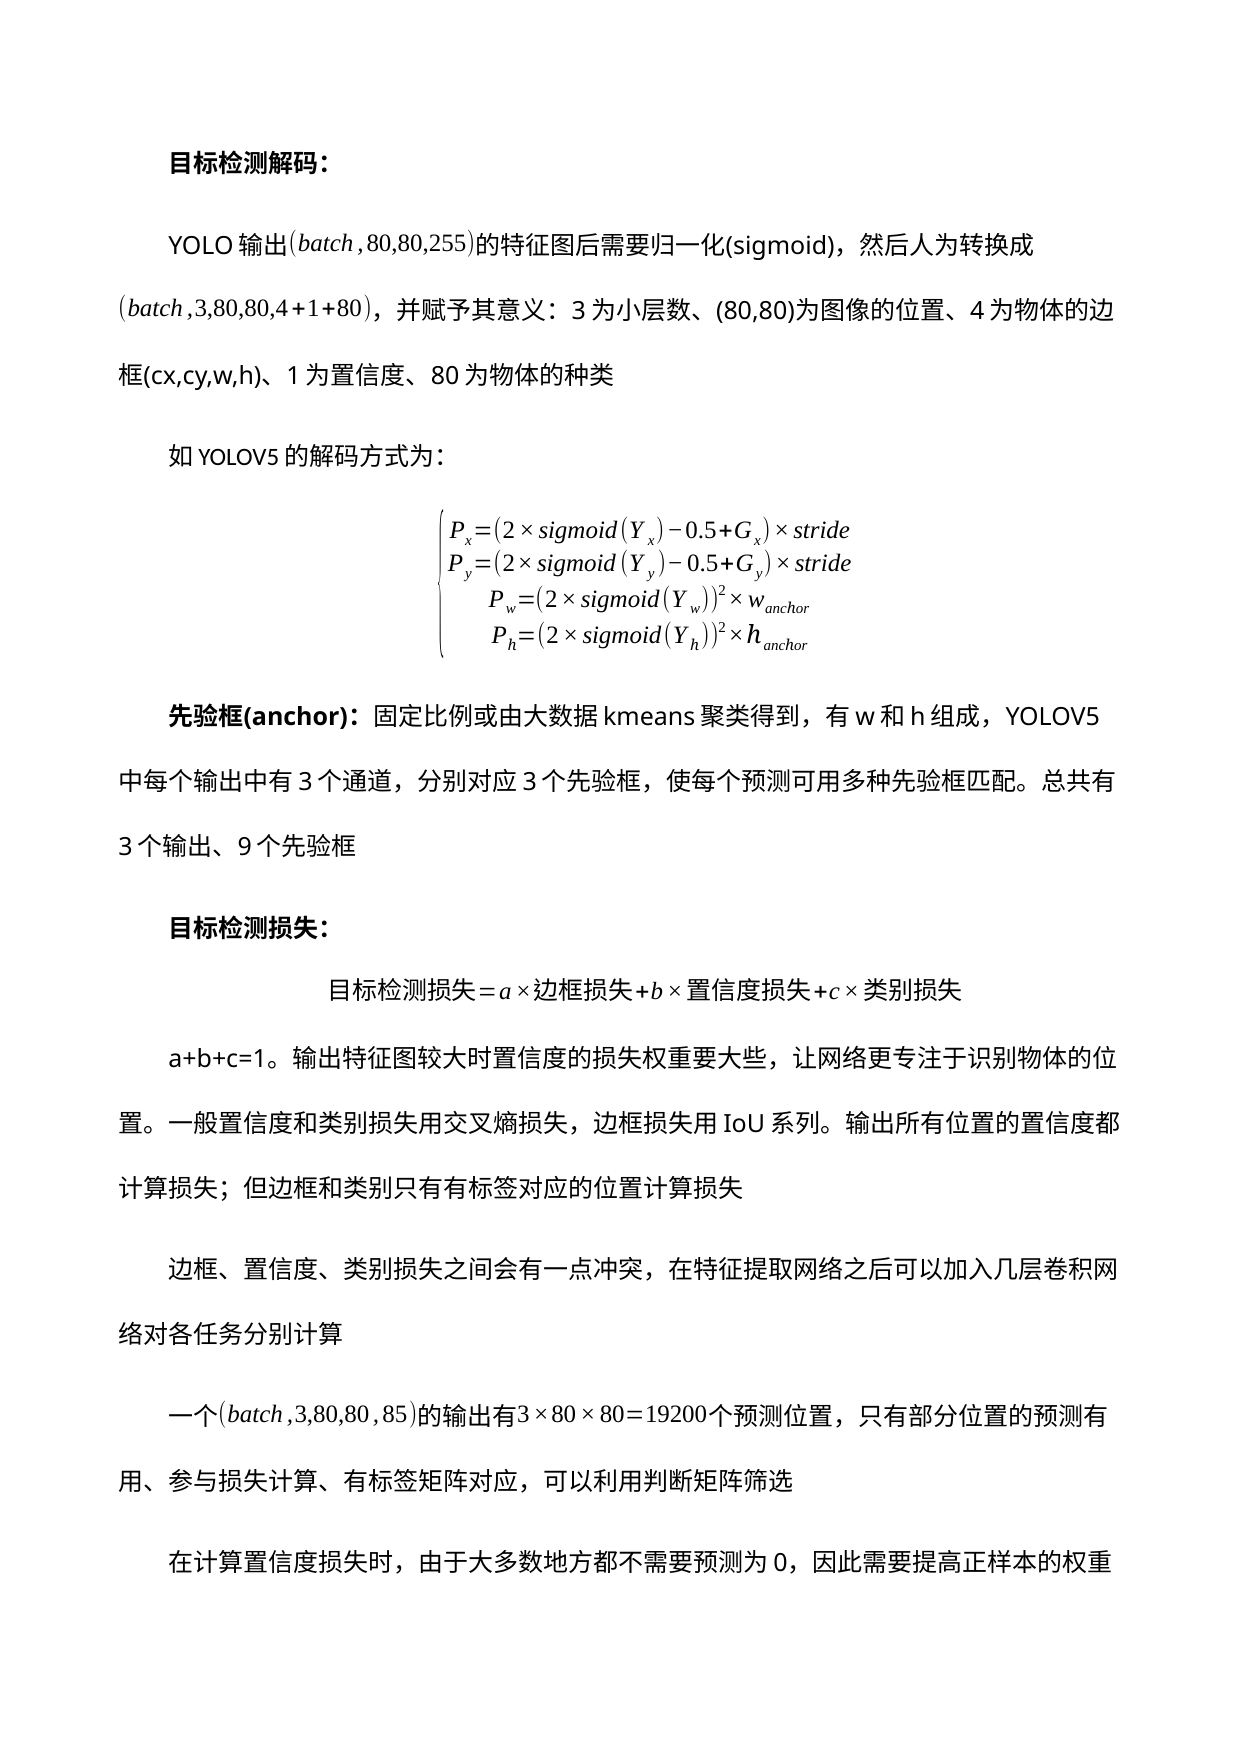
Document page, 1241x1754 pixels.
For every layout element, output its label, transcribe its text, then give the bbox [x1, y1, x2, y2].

text 目标检测解码： [118, 129, 1122, 194]
text YOLO输出的特征图后需要归一化(sigmoid)，然后人为转换成，并赋予其意义：3为小层数、(80,80)为图像的位置、4为物体的边框(cx,cy,w,h)、1为置信度、80为物体的种类 [118, 211, 1122, 406]
text 在计算置信度损失时，由于大多数地方都不需要预测为0，因此需要提高正样本的权重 [118, 1528, 1122, 1593]
text 边框、置信度、类别损失之间会有一点冲突，在特征提取网络之后可以加入几层卷积网络对各任务分别计算 [118, 1235, 1122, 1365]
text 一个的输出有个预测位置，只有部分位置的预测有用、参与损失计算、有标签矩阵对应，可以利用判断矩阵筛选 [118, 1382, 1122, 1512]
text 目标检测损失： [118, 894, 1122, 959]
text a+b+c=1。输出特征图较大时置信度的损失权重要大些，让网络更专注于识别物体的位置。一般置信度和类别损失用交叉熵损失，边框损失用IoU系列。输出所有位置的置信度都计算损失；但边框和类别只有有标签对应的位置计算损失 [118, 1024, 1122, 1219]
text 先验框(anchor)：固定比例或由大数据kmeans聚类得到，有w和h组成，YOLOV5中每个输出中有3个通道，分别对应3个先验框，使每个预测可用多种先验框匹配。总共有3个输出、9个先验框 [118, 682, 1122, 877]
text 如YOLOV5的解码方式为： [118, 422, 1122, 487]
